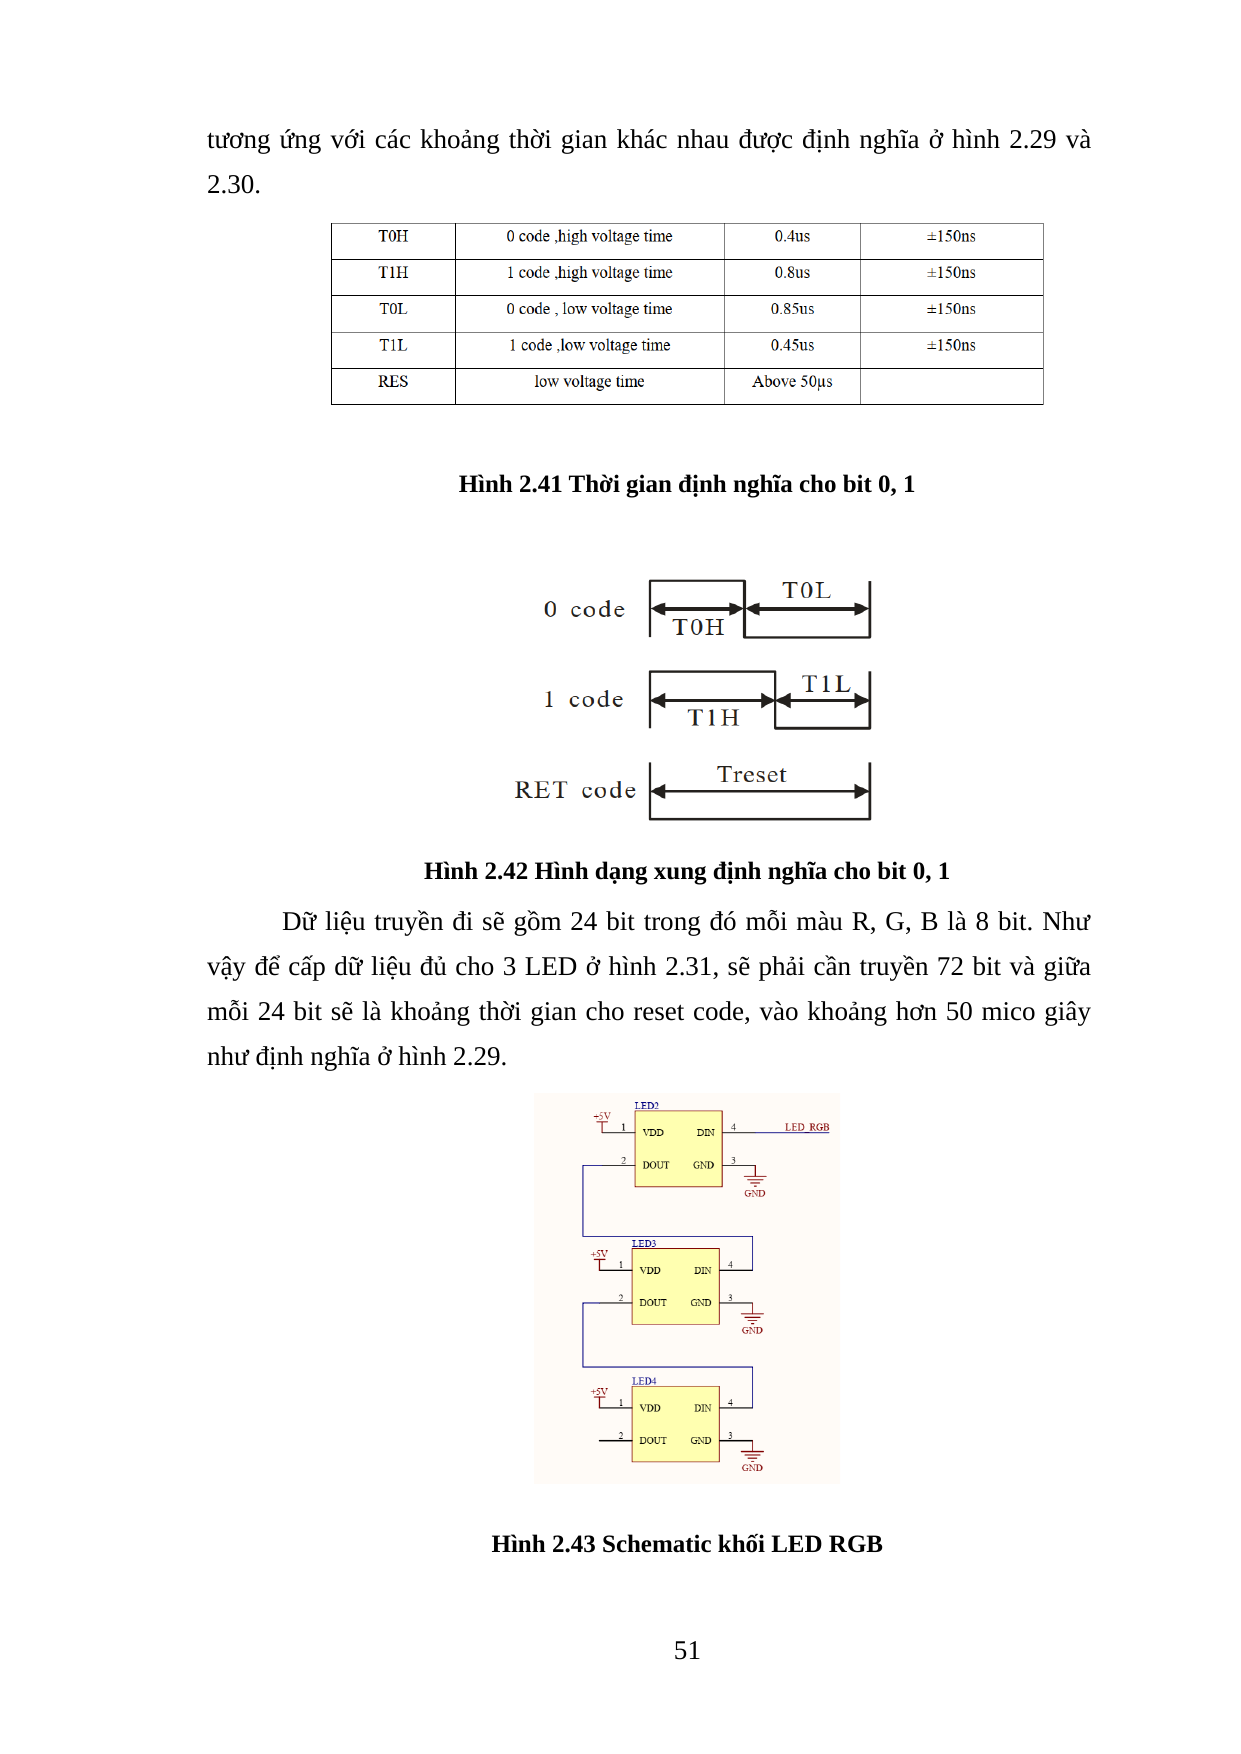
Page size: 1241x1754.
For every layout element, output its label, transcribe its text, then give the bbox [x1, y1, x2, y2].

picture [490, 570, 884, 826]
picture [327, 221, 1047, 413]
text Dữ liệu truyền đi sẽ gồm 24 bit trong đó mỗi màu R, G, B là 8 bit. Như vậy để cấp dữ liệu đủ cho 3 LED ở hình 2.31, sẽ phải cần truyền 72 bit và giữa mỗi 24 bit sẽ là khoảng thời gian cho reset code, vào khoảng hơn 50 mico giây như định nghĩa ở hình 2.29. [207, 902, 1092, 1074]
picture [534, 1093, 841, 1484]
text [207, 120, 1092, 202]
